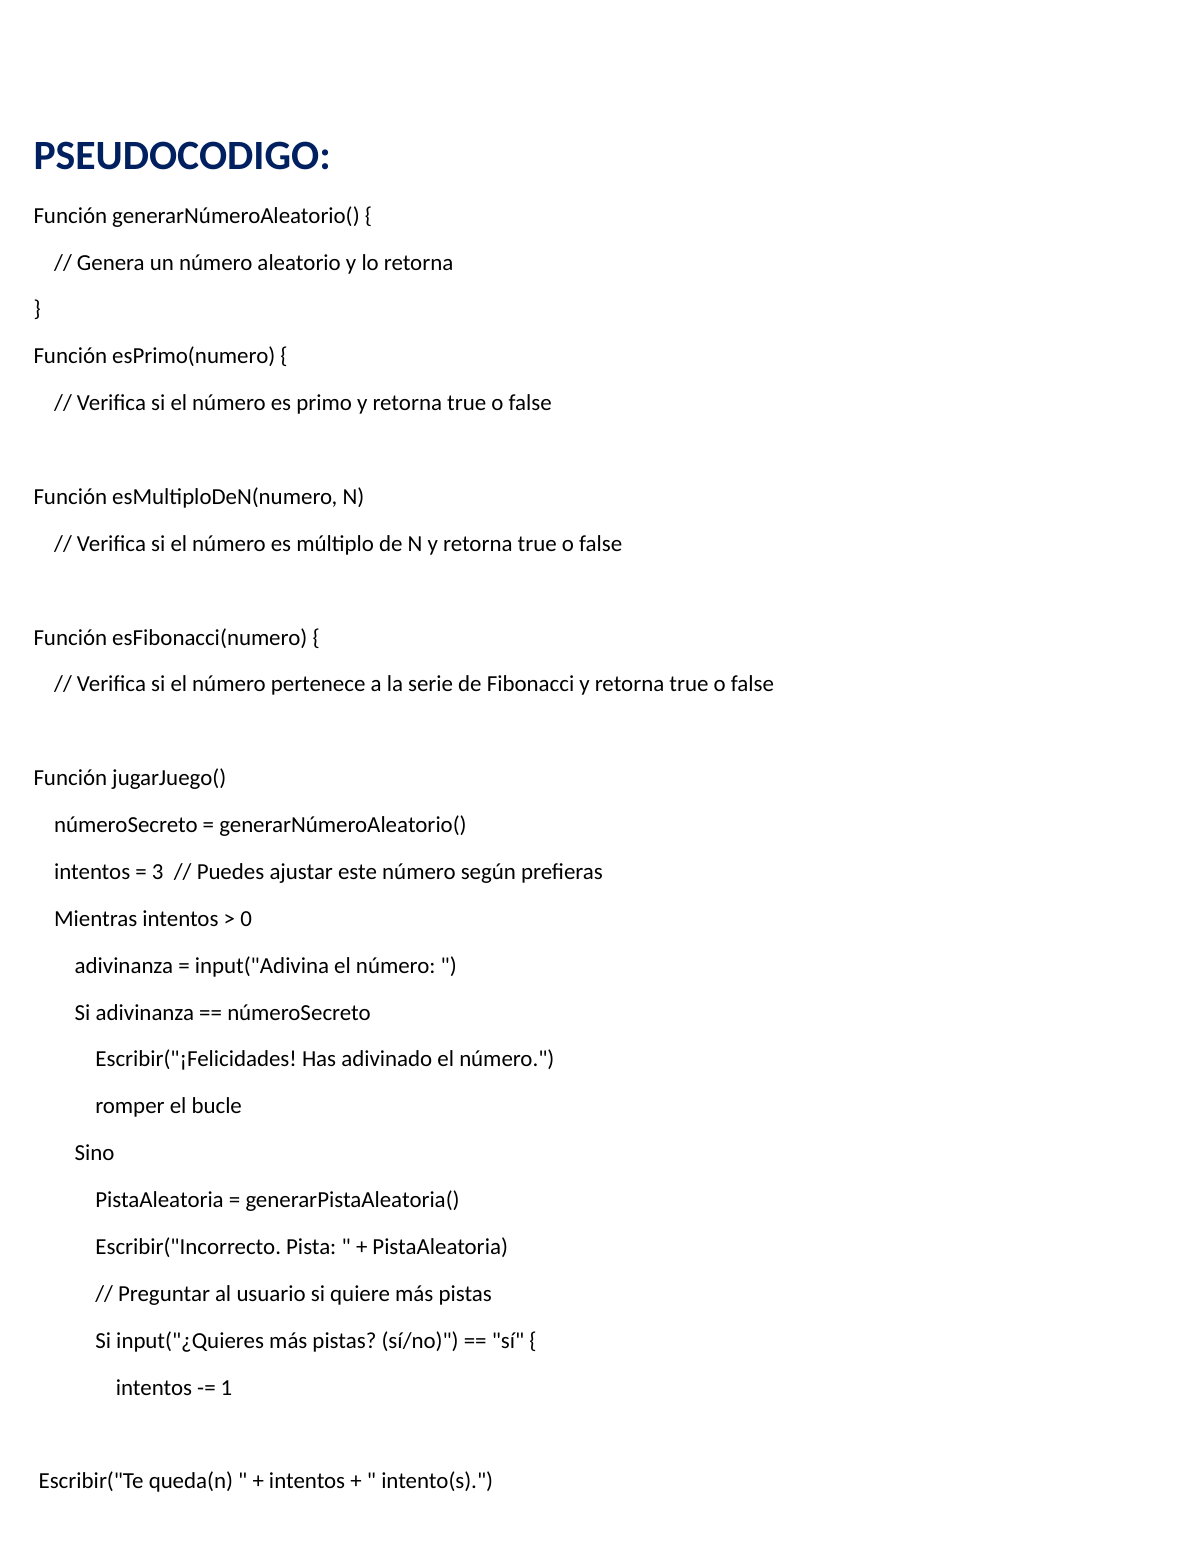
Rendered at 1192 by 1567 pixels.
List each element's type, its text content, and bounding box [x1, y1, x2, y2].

text adivinanza = input("Adivina el número: ") [33, 951, 1179, 979]
text // Verifica si el número es primo y retorna true o false [33, 388, 1179, 416]
text } [33, 294, 1179, 322]
text // Verifica si el número pertenece a la serie de Fibonacci y retorna true o false [33, 669, 1179, 697]
text Función generarNúmeroAleatorio() { [33, 201, 1179, 229]
text Si adivinanza == númeroSecreto [33, 998, 1179, 1026]
text númeroSecreto = generarNúmeroAleatorio() [33, 810, 1179, 838]
text Función jugarJuego() [33, 763, 1179, 791]
text Función esFibonacci(numero) { [33, 623, 1179, 651]
text intentos -= 1 [33, 1373, 1179, 1401]
text // Genera un número aleatorio y lo retorna [33, 248, 1179, 276]
text intentos = 3 // Puedes ajustar este número según prefieras [33, 857, 1179, 885]
text Escribir("Te queda(n) " + intentos + " intento(s).") [33, 1466, 1179, 1494]
text Función esMultiploDeN(numero, N) [33, 482, 1179, 510]
text Si input("¿Quieres más pistas? (sí/no)") == "sí" { [33, 1326, 1179, 1354]
text // Verifica si el número es múltiplo de N y retorna true o false [33, 529, 1179, 557]
text Sino [33, 1138, 1179, 1166]
text Función esPrimo(numero) { [33, 341, 1179, 369]
text // Preguntar al usuario si quiere más pistas [33, 1279, 1179, 1307]
text romper el bucle [33, 1091, 1179, 1119]
text Escribir("¡Felicidades! Has adivinado el número.") [33, 1044, 1179, 1072]
text Mientras intentos > 0 [33, 904, 1179, 932]
text PistaAleatoria = generarPistaAleatoria() [33, 1185, 1179, 1213]
text Escribir("Incorrecto. Pista: " + PistaAleatoria) [33, 1232, 1179, 1260]
text PSEUDOCODIGO: [33, 129, 1179, 180]
